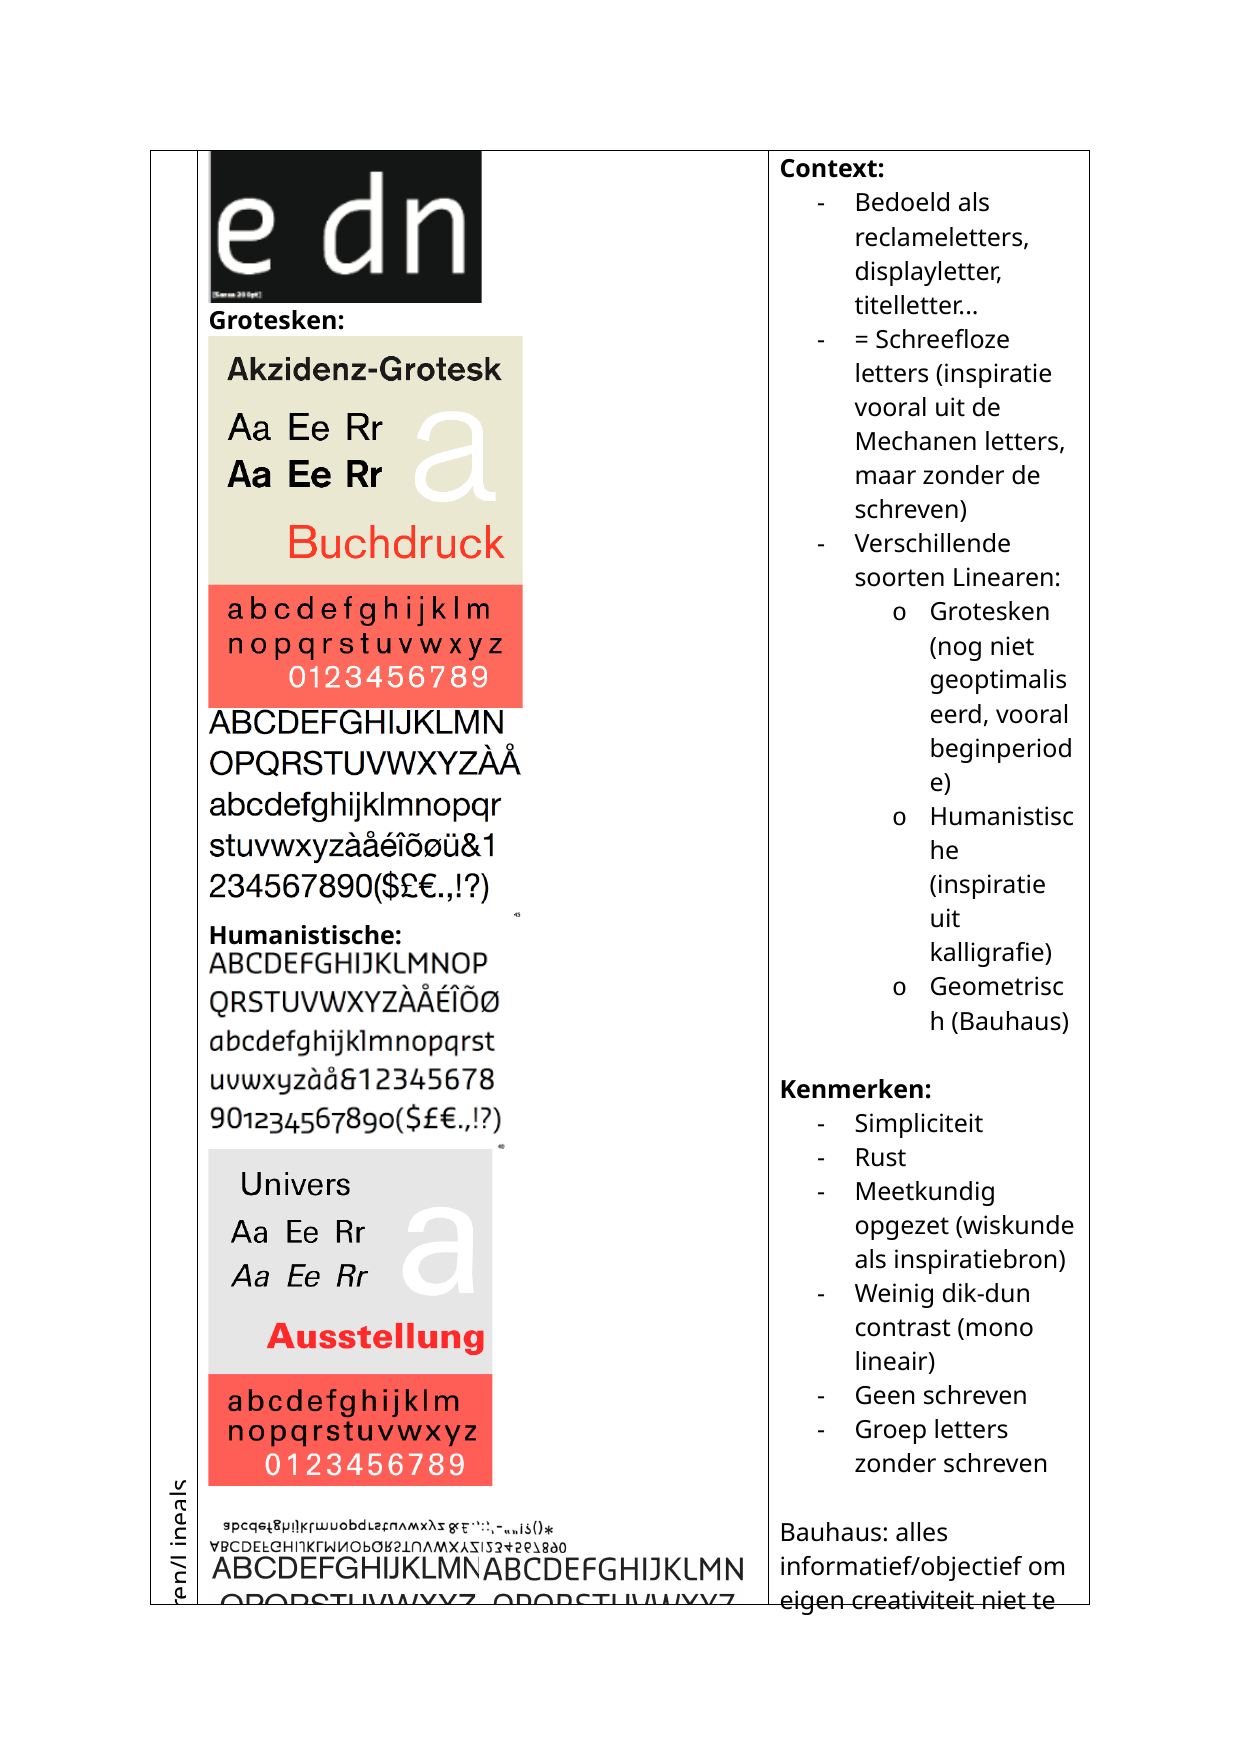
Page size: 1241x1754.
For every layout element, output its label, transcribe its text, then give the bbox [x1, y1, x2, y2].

table_cell Context: Bedoeld als reclameletters, displayletter, titelletter... = Schreefloze letters (inspiratie vooral uit de Mechanen letters, maar zonder de schreven) Verschillende soorten Linearen: Grotesken (nog niet geoptimaliseerd, vooral beginperiode) Humanistische (inspiratie uit kalligrafie) Geometrisch (Bauhaus) Kenmerken: Simpliciteit Rust Meetkundig opgezet (wiskunde als inspiratiebron) Weinig dik-dun contrast (mono lineair) Geen schreven Groep letters zonder schreven Bauhaus: alles informatief/objectief om eigen creativiteit niet te beperken + makkelijk reproduceerdbaar voor groot publiek -> terug naar skelet van de letter Had diverse gewichten, zodat je niet diverse fonts moest zoeken om bijvoorbeeld een krant op te zetten Gemaakt met licht en ontworpen voor foto-type-setting -> gebruikt voor signalisatie en wegwijzing Voorbeelden: London Underground, Johnston, Akzidenz Grotesk, Helvetica Neue, Gill Sans, Univers, Sansa Voorbeelden 3 soorten: Grotesken: Akzindenz Grotesk, Helvetica Neue Humanistische: Sansa, Univers, Gill Sans, Verdana, Skia (primitief, grieks) Geometrische (Bauhaus): Futura [769, 151, 1089, 1604]
picture [208, 336, 523, 918]
picture [208, 151, 482, 303]
picture [208, 1519, 746, 1604]
picture [208, 951, 507, 1486]
table_cell 19-20ste eeuw – Linearen/Lineals [151, 151, 197, 1604]
table_cell Grotesken: Humanistische: Geometrische (Bauhaus): [198, 151, 768, 1604]
